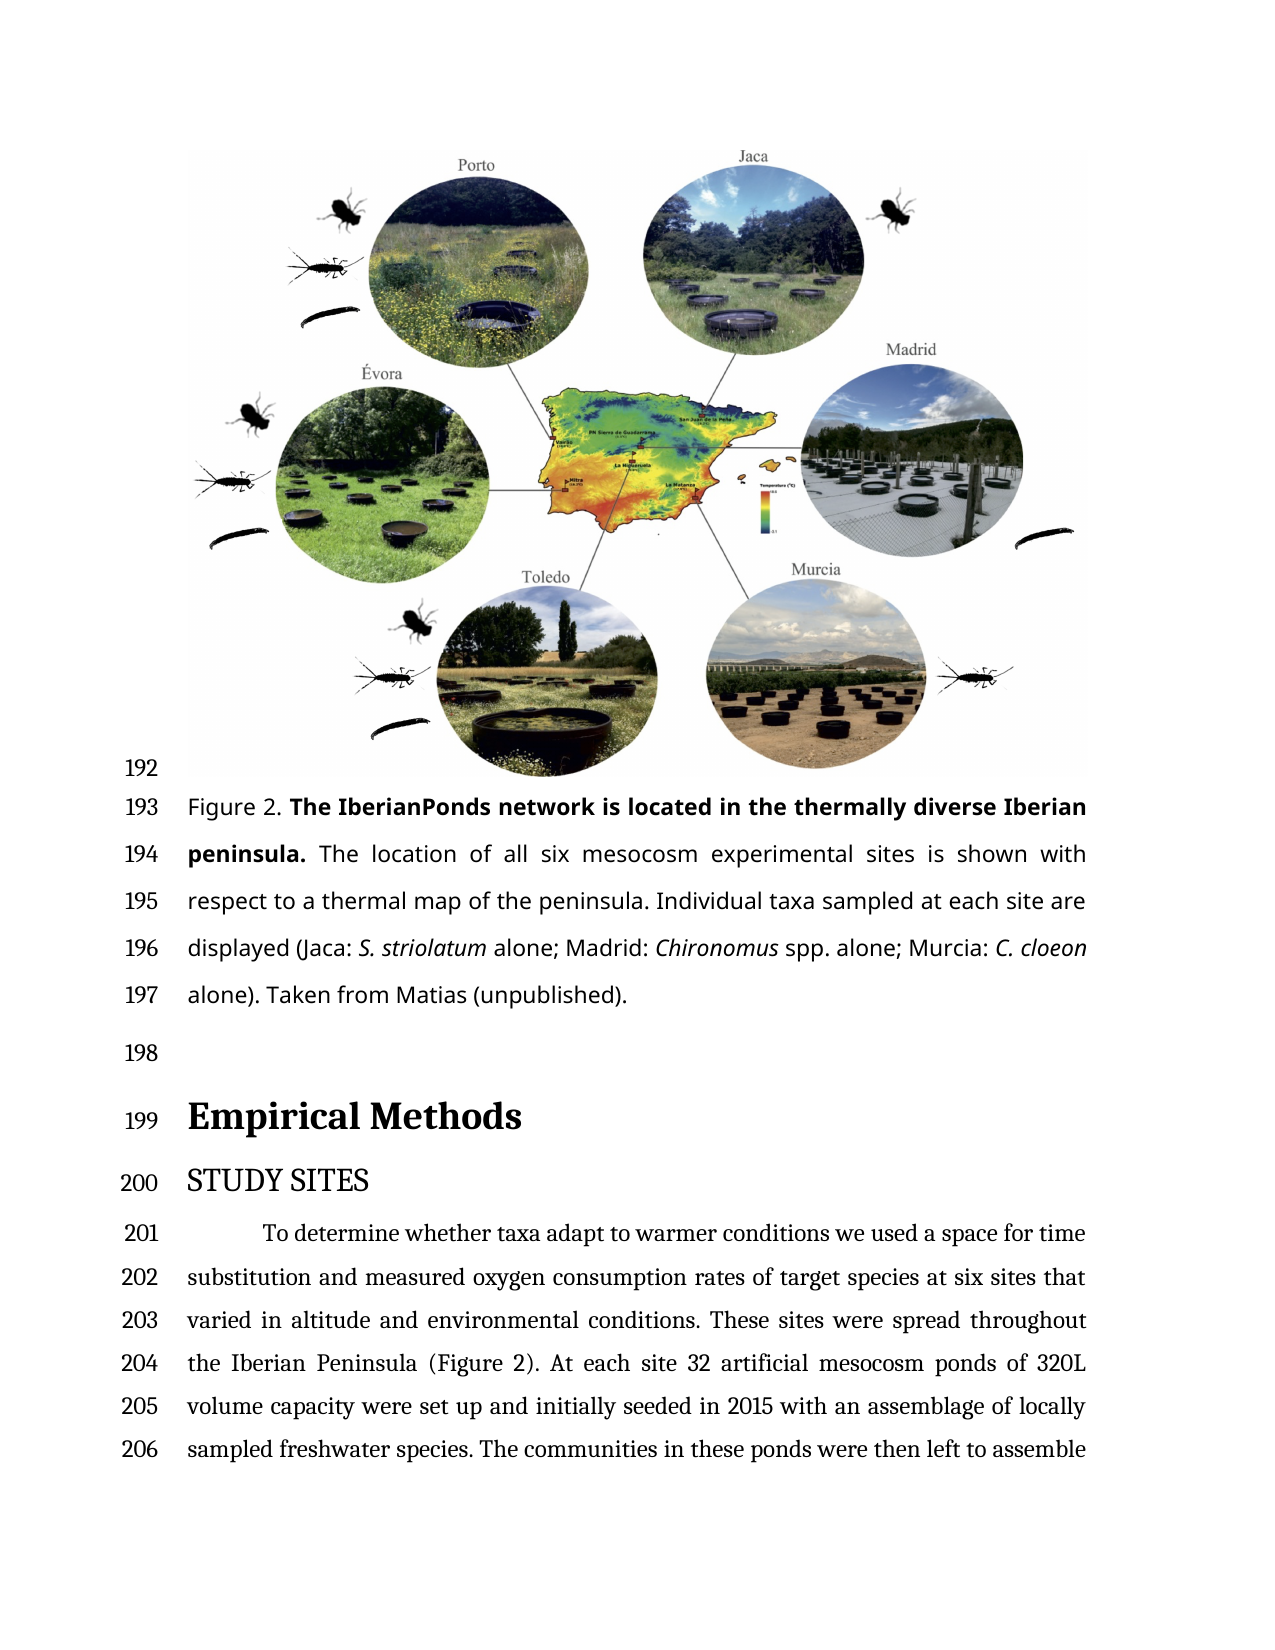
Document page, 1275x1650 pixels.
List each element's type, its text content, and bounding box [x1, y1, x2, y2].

text Empirical Methods [187, 1094, 1087, 1139]
text Figure 2. The IberianPonds network is located in the thermally diverse Iberian peninsula. The location of all six mesocosm experimental sites is shown with respect to a thermal map of the peninsula. Individual taxa sampled at each site are displayed (Jaca: S. striolatum alone; Madrid: Chironomus spp. alone; Murcia: C. cloeon alone). Taken from Matias (unpublished). [187, 791, 1087, 1010]
picture [187, 150, 1088, 777]
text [187, 1219, 1087, 1464]
text STUDY SITES [187, 1162, 1087, 1200]
